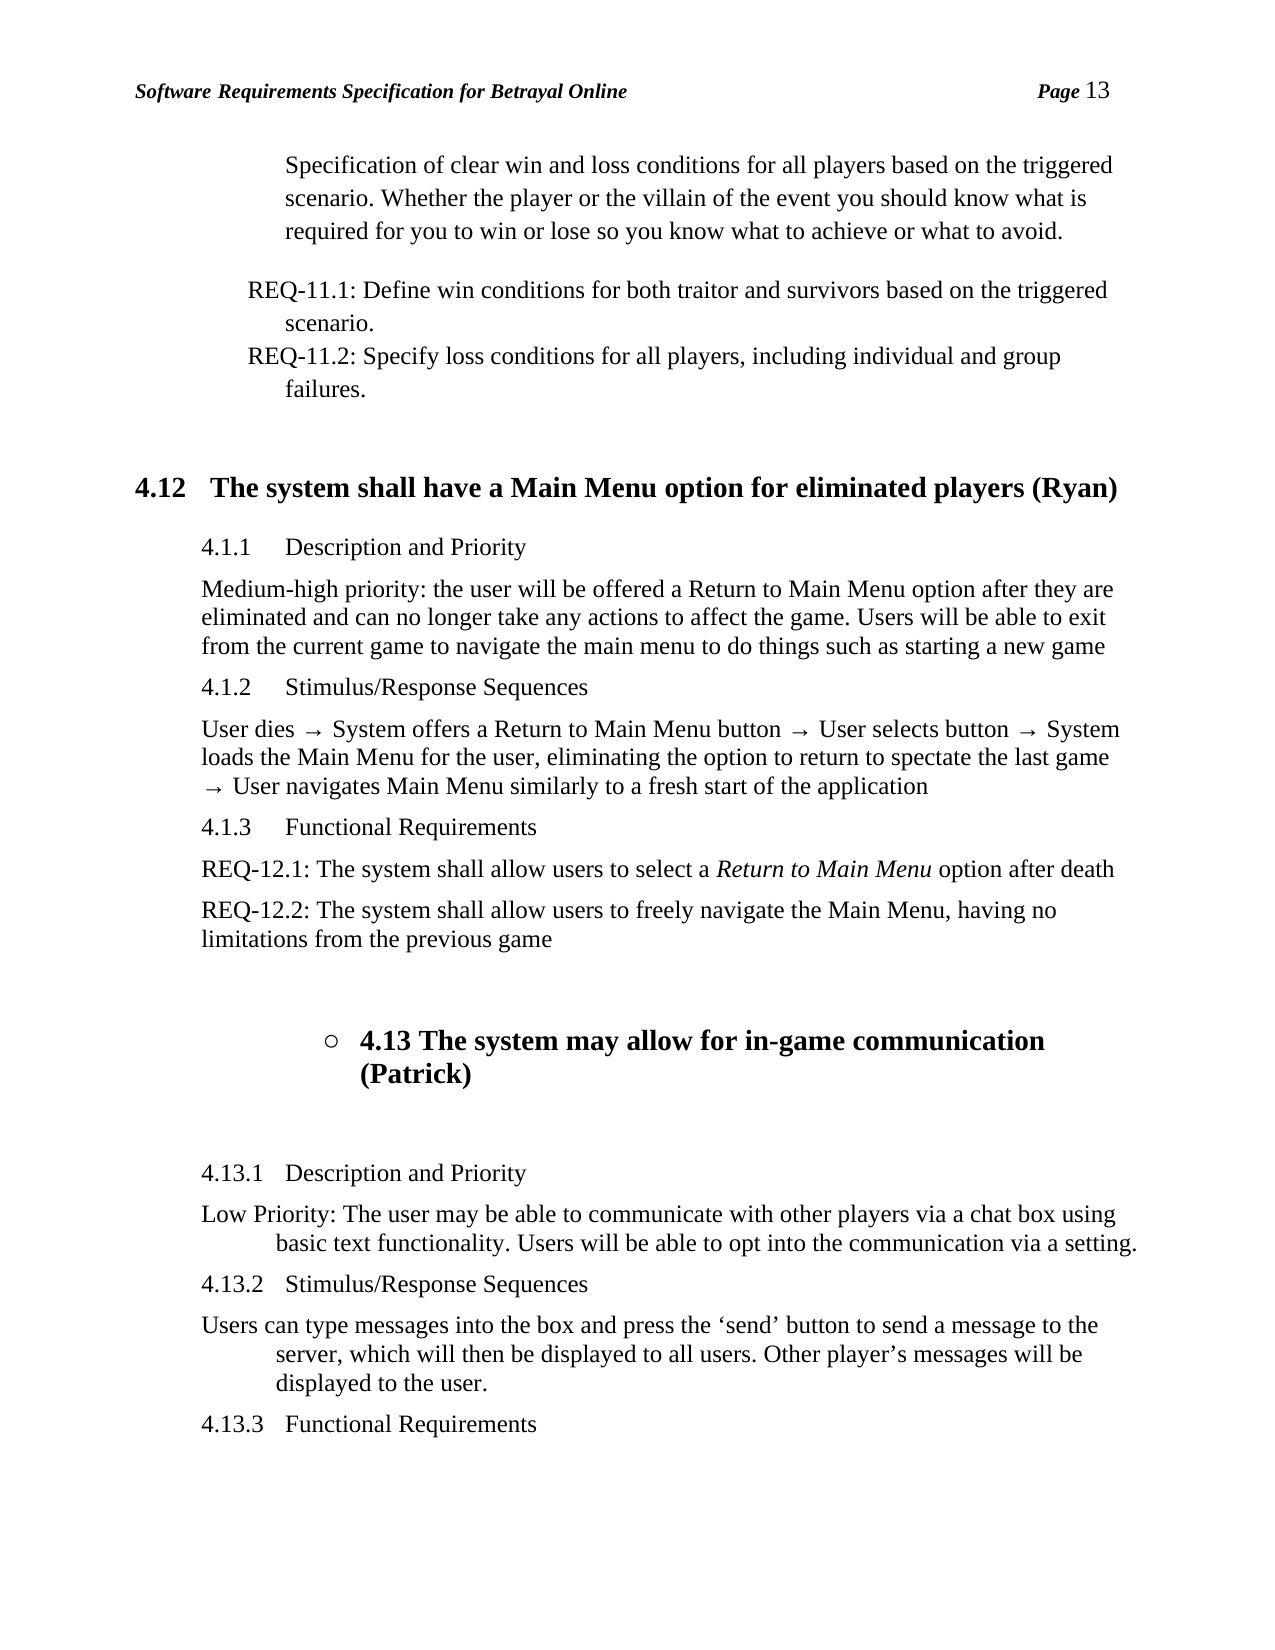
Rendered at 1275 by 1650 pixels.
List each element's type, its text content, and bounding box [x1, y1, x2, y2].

subtitle 4.13 The system may allow for in-game communication (Patrick) [322, 1023, 1140, 1090]
text 4.13.2 Stimulus/Response Sequences [201, 1269, 1140, 1298]
text Medium-high priority: the user will be offered a Return to Main Menu option after they are eliminated and can no longer take any actions to affect the game. Users will be able to exit from the current game to navigate the main menu to do things such as starting a new game [201, 574, 1140, 660]
list REQ-11.2: Specify loss conditions for all players, including individual and group failures. [247, 341, 1140, 403]
text REQ-12.2: The system shall allow users to freely navigate the Main Menu, having no limitations from the previous game [201, 895, 1140, 952]
subtitle The system shall have a Main Menu option for eliminated players (Ryan) [135, 470, 1140, 503]
text 4.13.3 Functional Requirements [201, 1409, 1140, 1438]
list REQ-11.1: Define win conditions for both traitor and survivors based on the triggered scenario. [247, 275, 1140, 337]
text Low Priority: The user may be able to communicate with other players via a chat box using basic text functionality. Users will be able to opt into the communication via a setting. [201, 1199, 1140, 1257]
text Users can type messages into the box and press the ‘send’ button to send a message to the server, which will then be displayed to all users. Other player’s messages will be displayed to the user. [201, 1310, 1140, 1397]
text Specification of clear win and loss conditions for all players based on the triggered scenario. Whether the player or the villain of the event you should know what is required for you to win or lose so you know what to achieve or what to avoid. [285, 150, 1140, 245]
text REQ-12.1: The system shall allow users to select a Return to Main Menu option after death [201, 854, 1140, 882]
text 4.1.3 Functional Requirements [201, 812, 1140, 841]
text 4.1.1 Description and Priority [201, 532, 1140, 561]
text 4.1.2 Stimulus/Response Sequences [201, 672, 1140, 701]
text User dies → System offers a Return to Main Menu button → User selects button → System loads the Main Menu for the user, eliminating the option to return to spectate the last game → User navigates Main Menu similarly to a fresh start of the application [201, 714, 1140, 800]
text 4.13.1 Description and Priority [201, 1158, 1140, 1187]
